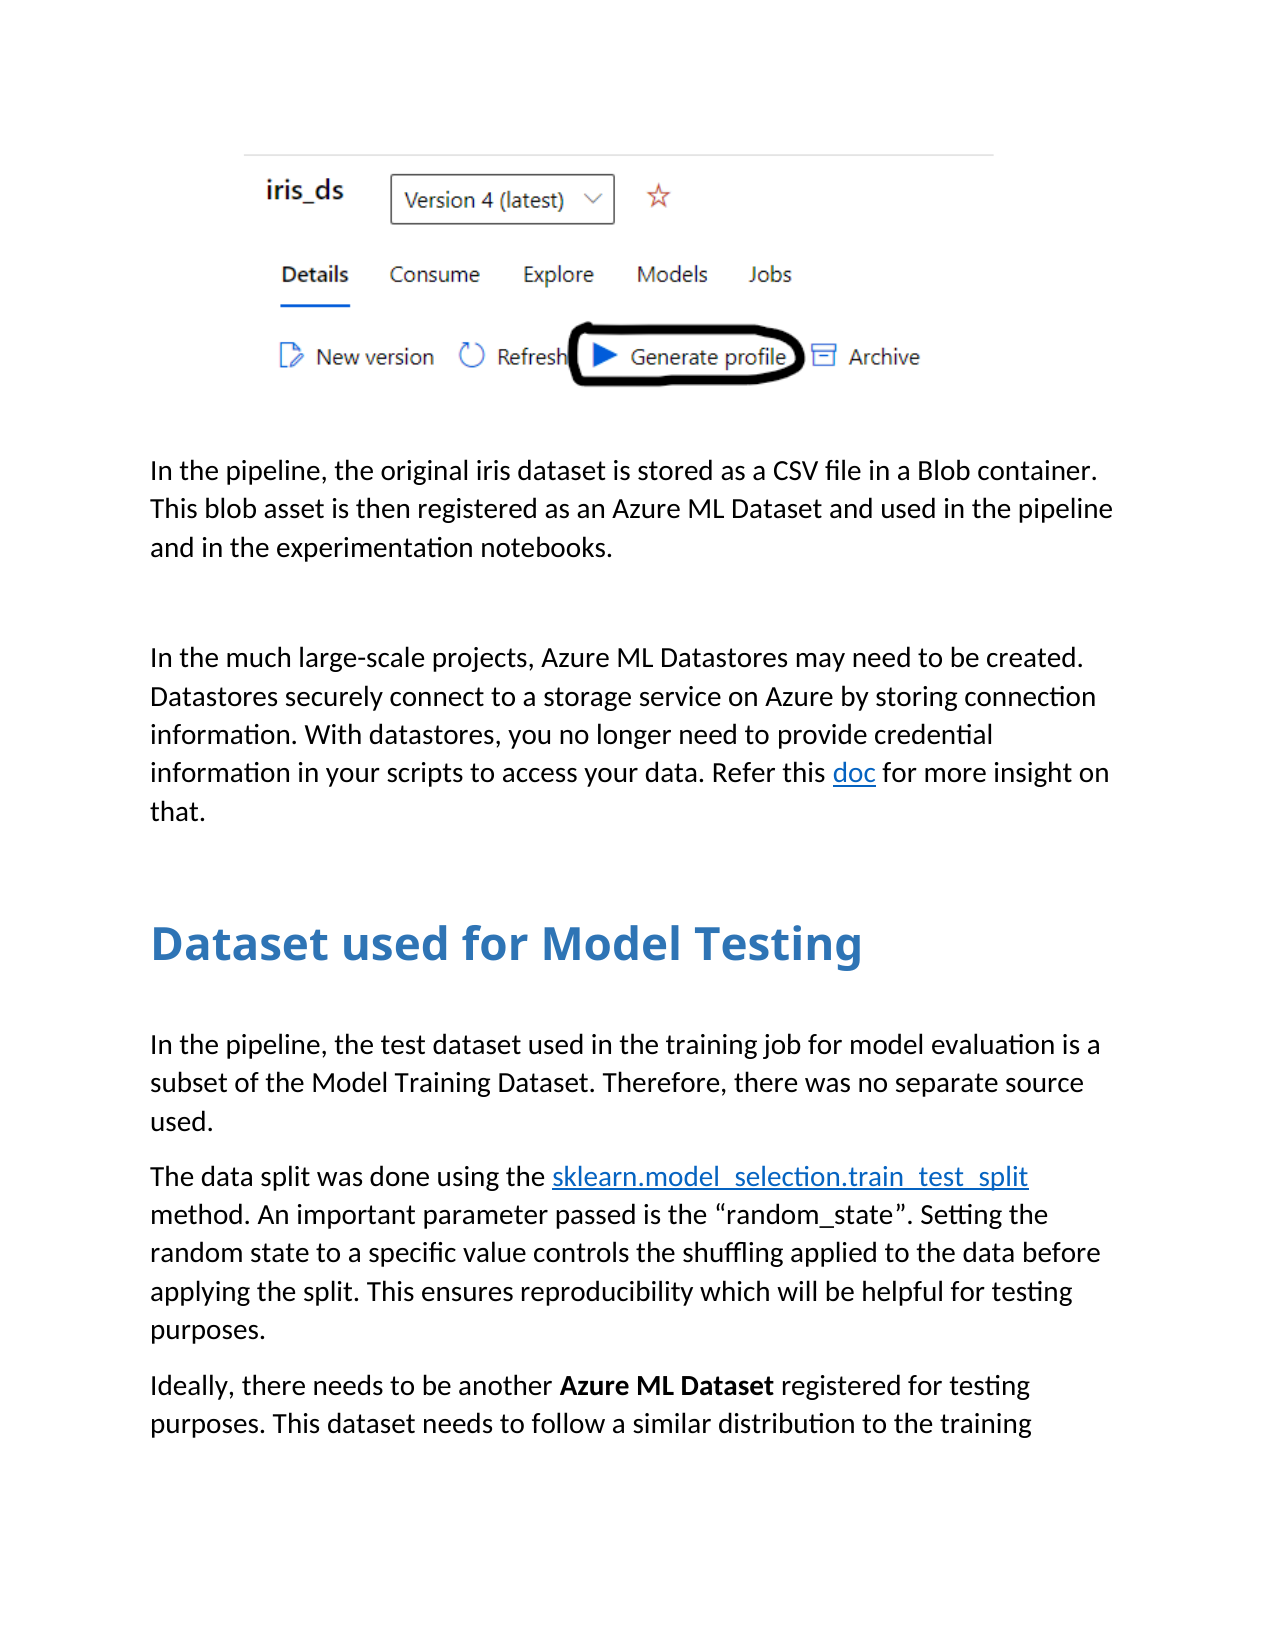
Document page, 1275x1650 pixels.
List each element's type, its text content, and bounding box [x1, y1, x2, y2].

text The data split was done using the sklearn.model_selection.train_test_split method. An important parameter passed is the “random_state”. Setting the random state to a specific value controls the shuffling applied to the data before applying the split. This ensures reproducibility which will be helpful for testing purposes. [150, 1158, 1125, 1347]
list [187, 150, 1125, 433]
text In the much large-scale projects, Azure ML Datastores may need to be created. Datastores securely connect to a storage service on Azure by storing connection information. With datastores, you no longer need to provide credential information in your scripts to access your data. Refer this doc for more insight on that. [150, 639, 1125, 829]
subtitle Dataset used for Model Testing [150, 912, 1125, 974]
text In the pipeline, the test dataset used in the training job for model evaluation is a subset of the Model Training Dataset. Therefore, there was no separate source used. [150, 1026, 1125, 1138]
text In the pipeline, the original iris dataset is stored as a CSV file in a Blob container. This blob asset is then registered as an Azure ML Dataset and used in the pipeline and in the experimentation notebooks. [150, 452, 1125, 565]
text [150, 1367, 1125, 1441]
